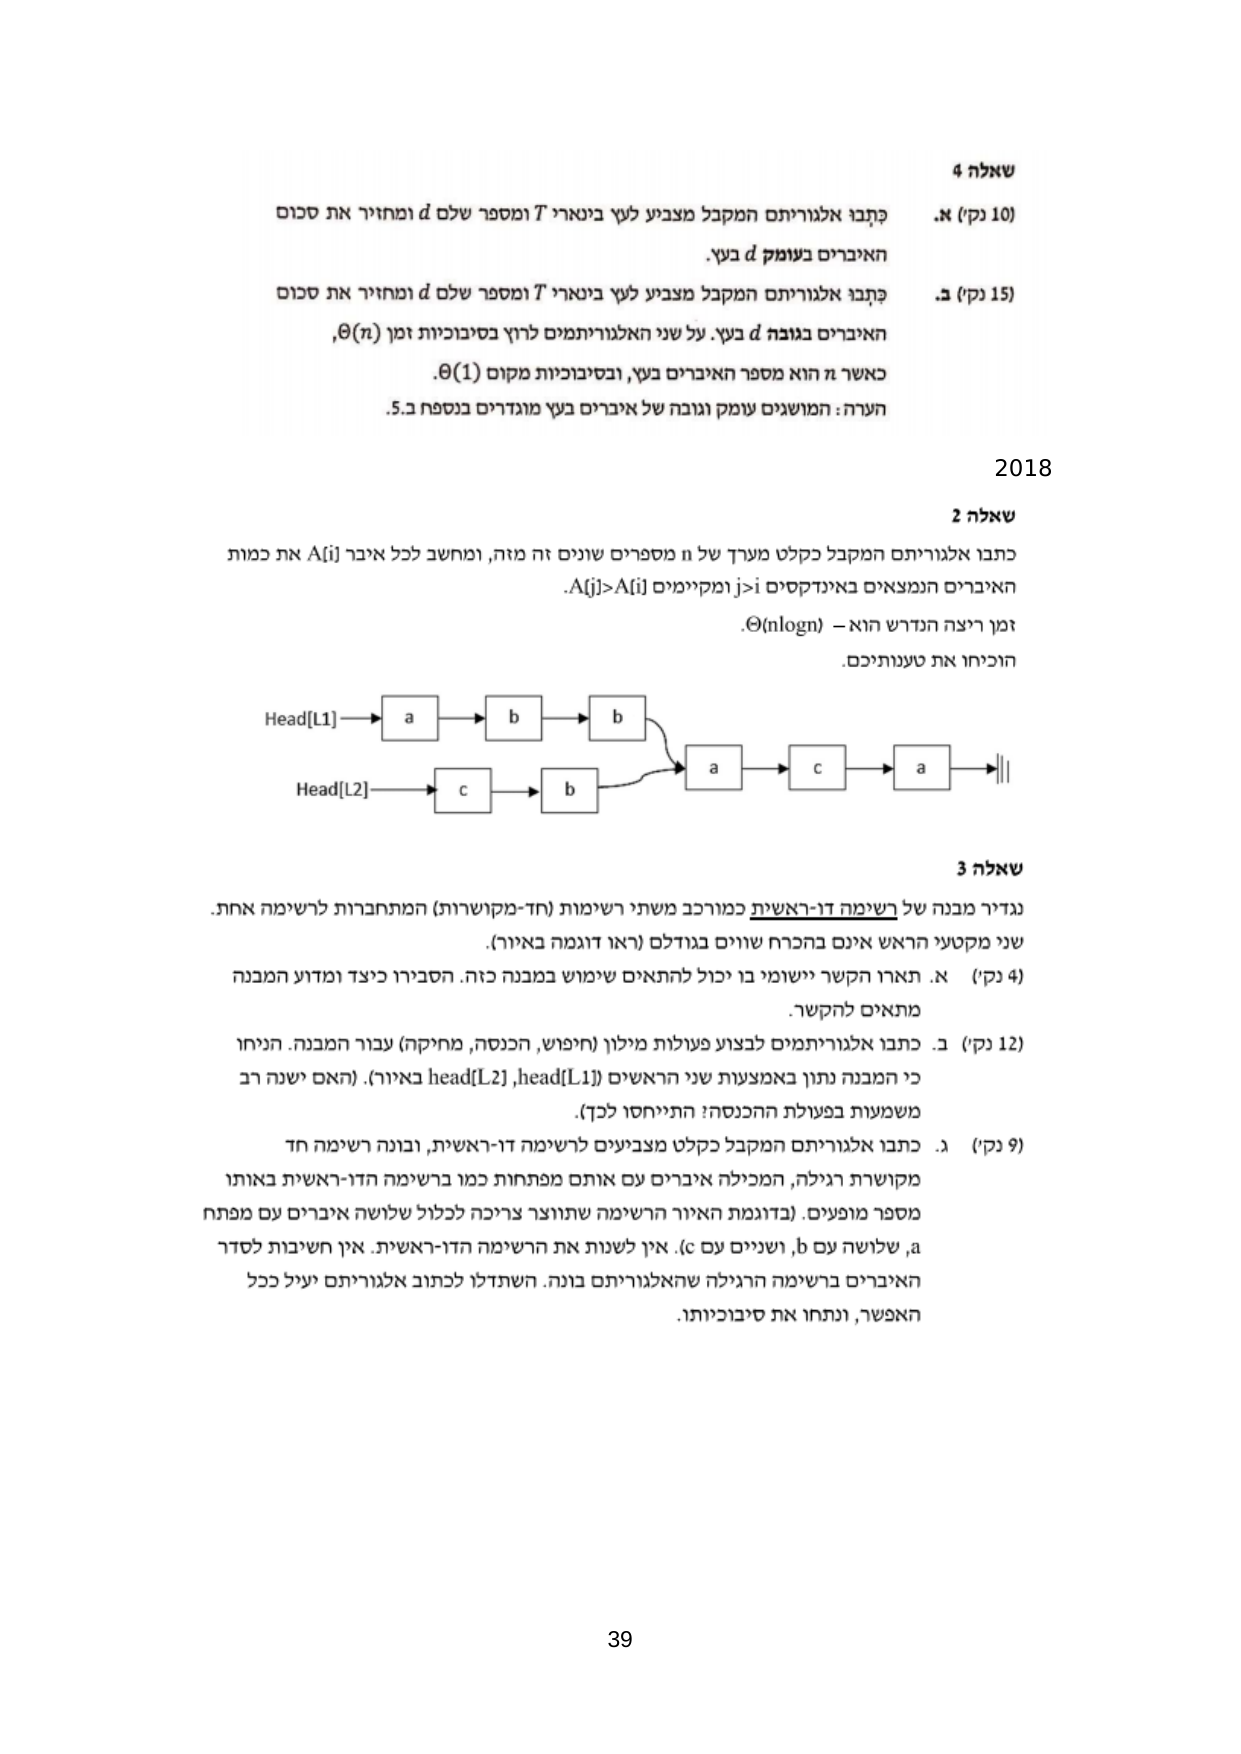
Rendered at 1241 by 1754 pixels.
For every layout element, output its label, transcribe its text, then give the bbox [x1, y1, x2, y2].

picture [187, 500, 1053, 837]
text 2018 [187, 455, 1053, 481]
picture [238, 150, 1053, 436]
picture [187, 855, 1053, 1342]
